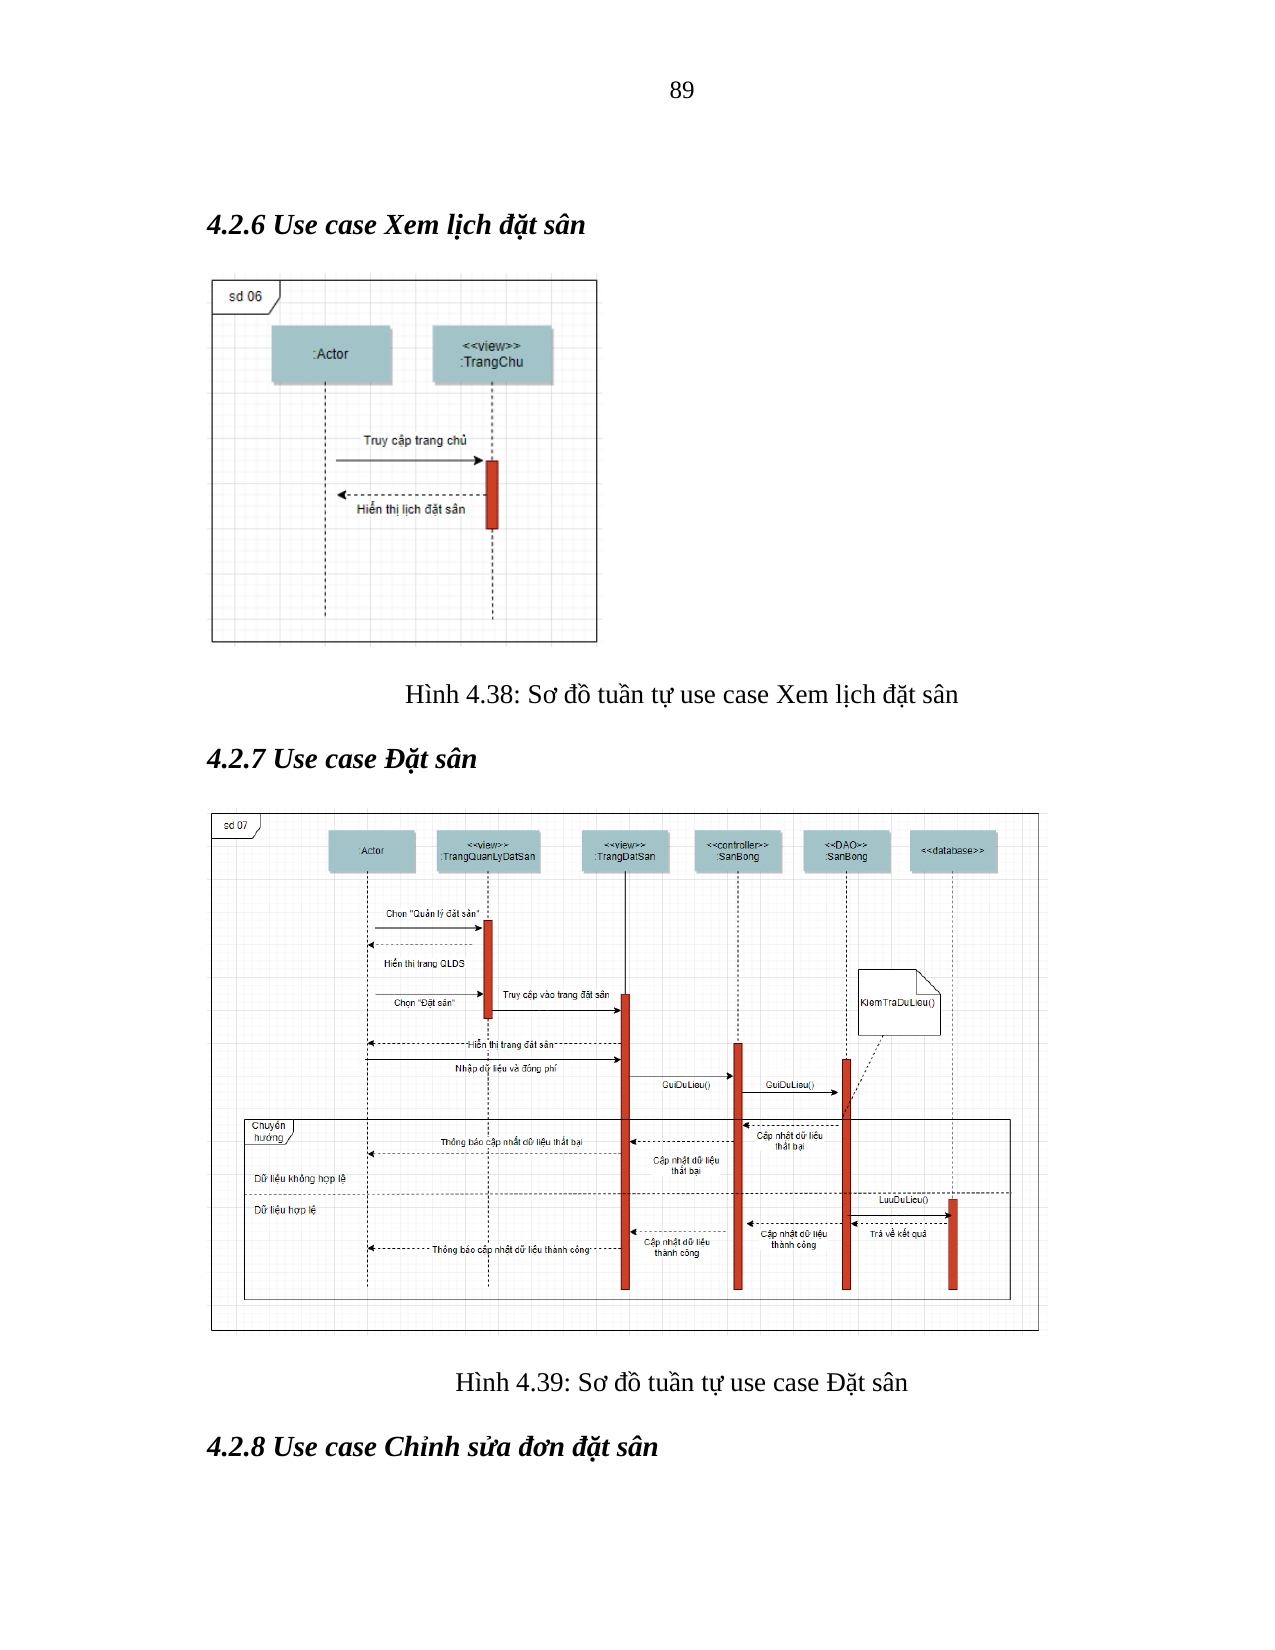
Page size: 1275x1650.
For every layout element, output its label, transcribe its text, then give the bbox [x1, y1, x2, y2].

text Hình 4.38: Sơ đồ tuần tự use case Xem lịch đặt sân [207, 678, 1157, 709]
picture [206, 273, 603, 647]
text Hình 4.39: Sơ đồ tuần tự use case Đặt sân [207, 1366, 1157, 1397]
text 4.2.8 Use case Chỉnh sửa đơn đặt sân [207, 1429, 1157, 1463]
picture [206, 808, 1048, 1336]
text 4.2.7 Use case Đặt sân [207, 741, 1157, 775]
text 4.2.6 Use case Xem lịch đặt sân [207, 207, 1157, 240]
